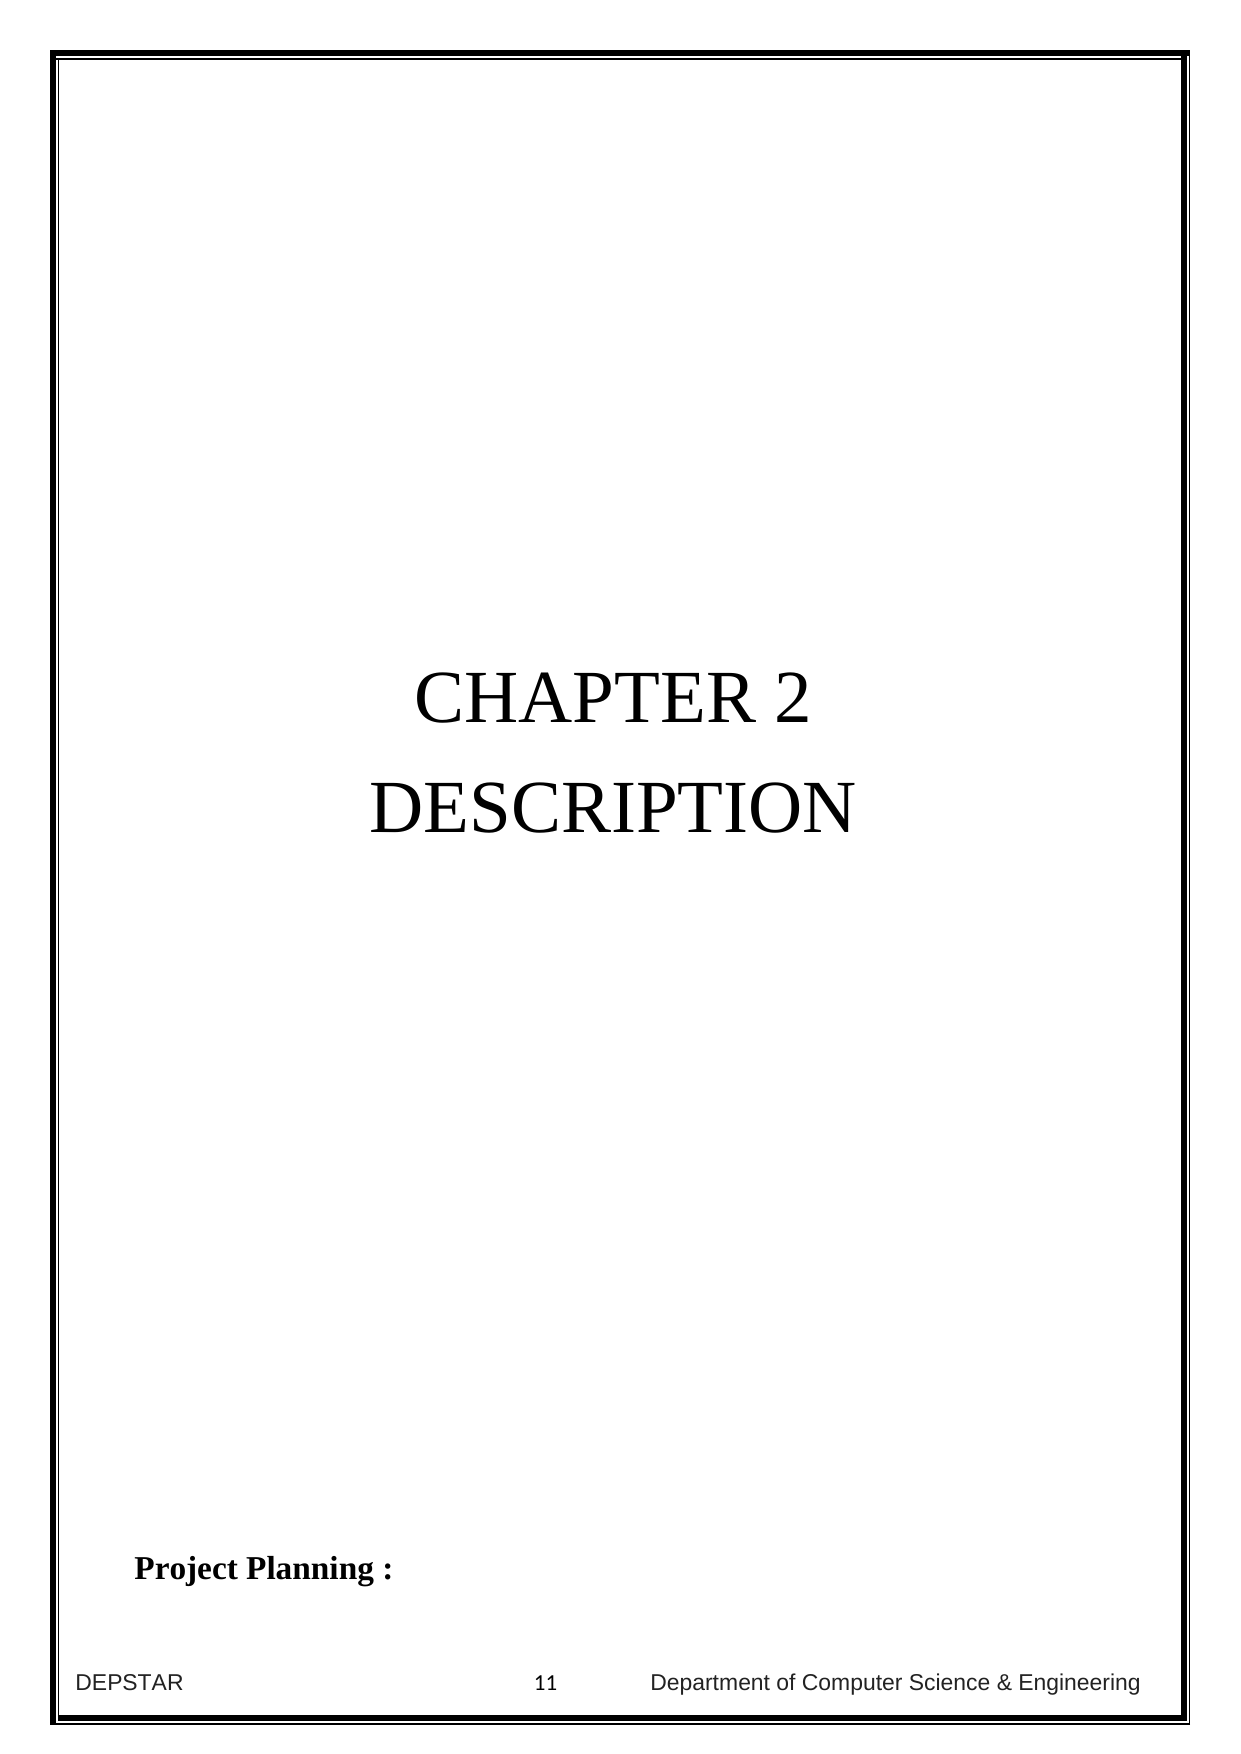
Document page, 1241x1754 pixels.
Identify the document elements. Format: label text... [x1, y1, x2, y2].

text Project Planning : [134, 1549, 1109, 1587]
text CHAPTER 2 [75, 653, 1152, 739]
text DESCRIPTION [75, 762, 1152, 849]
